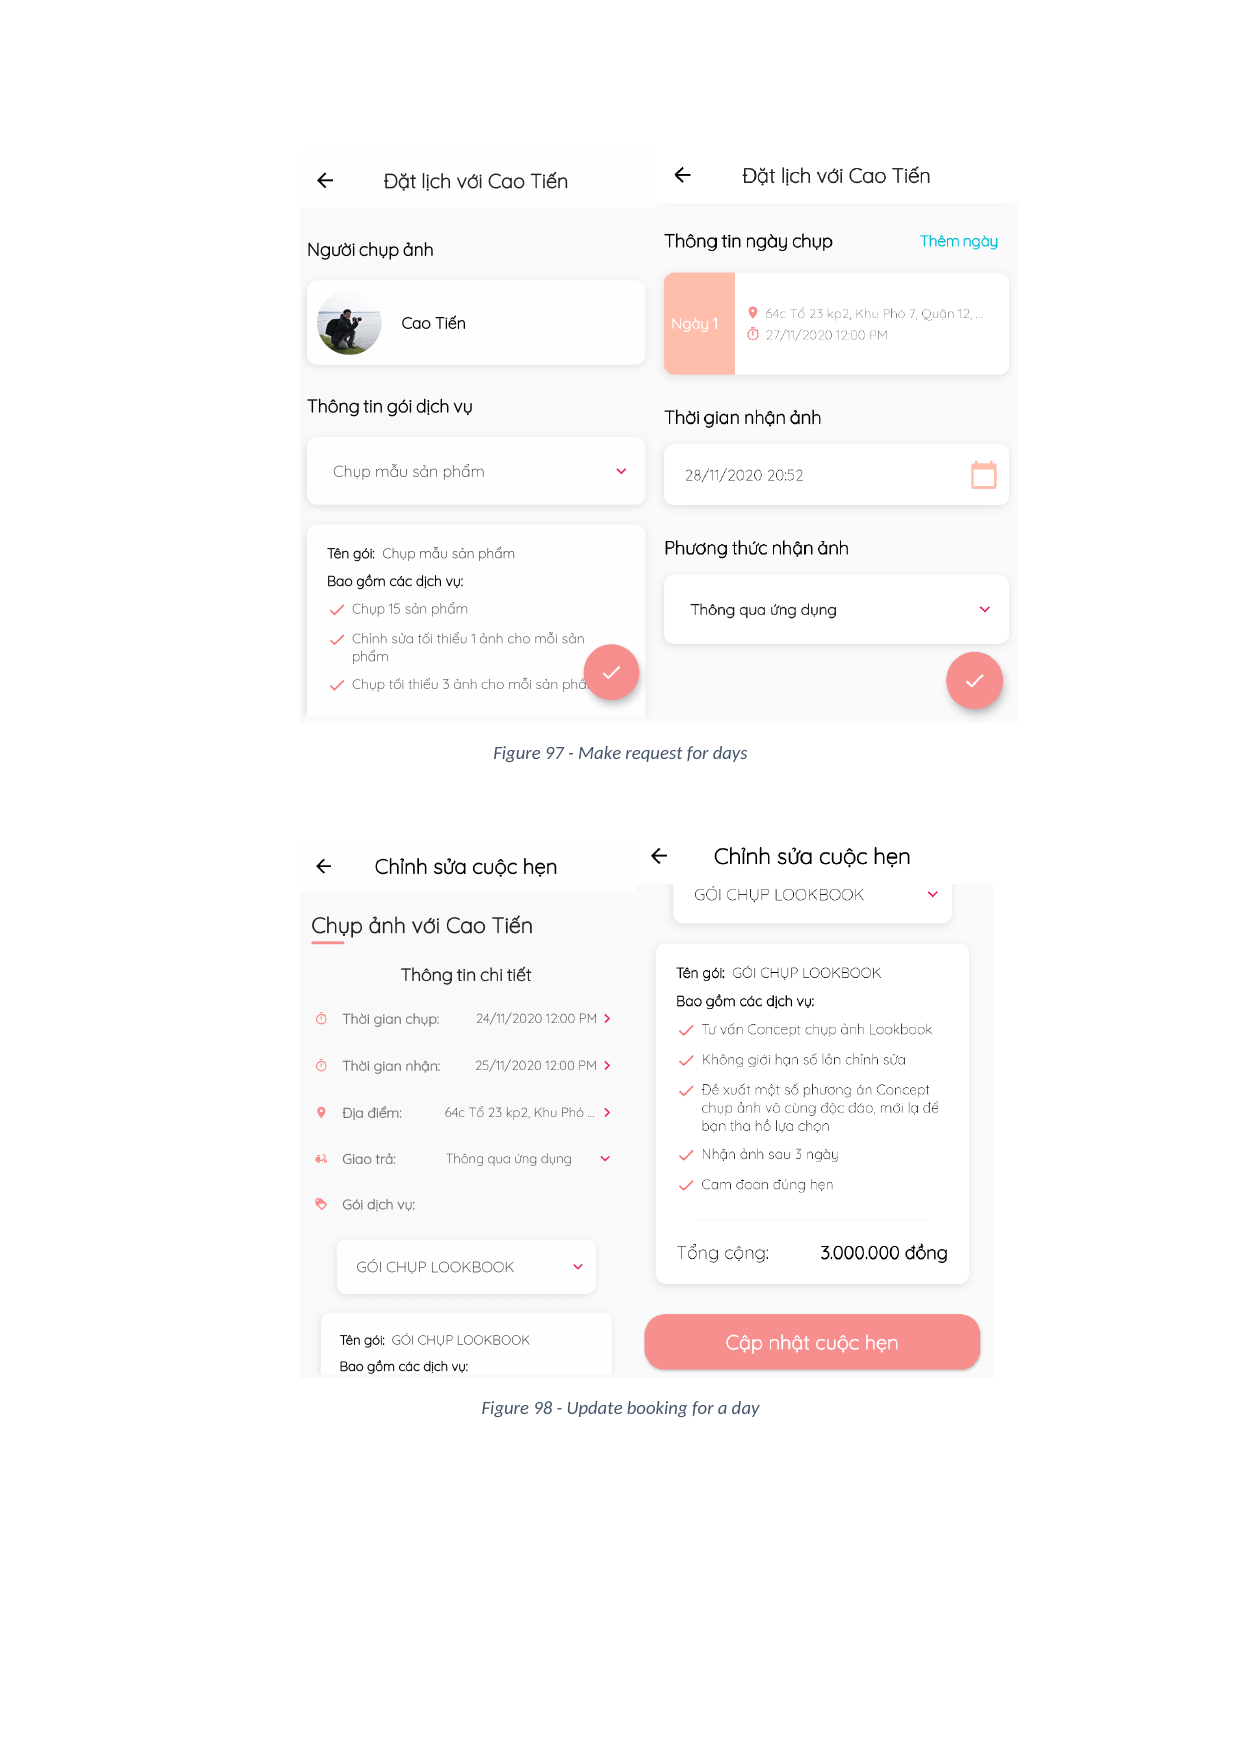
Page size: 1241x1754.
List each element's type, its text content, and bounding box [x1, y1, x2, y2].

text Figure 98 - Update booking for a day [150, 1396, 1093, 1419]
picture [300, 150, 1019, 723]
text Figure 97 - Make request for days [150, 741, 1093, 764]
picture [300, 831, 994, 1378]
